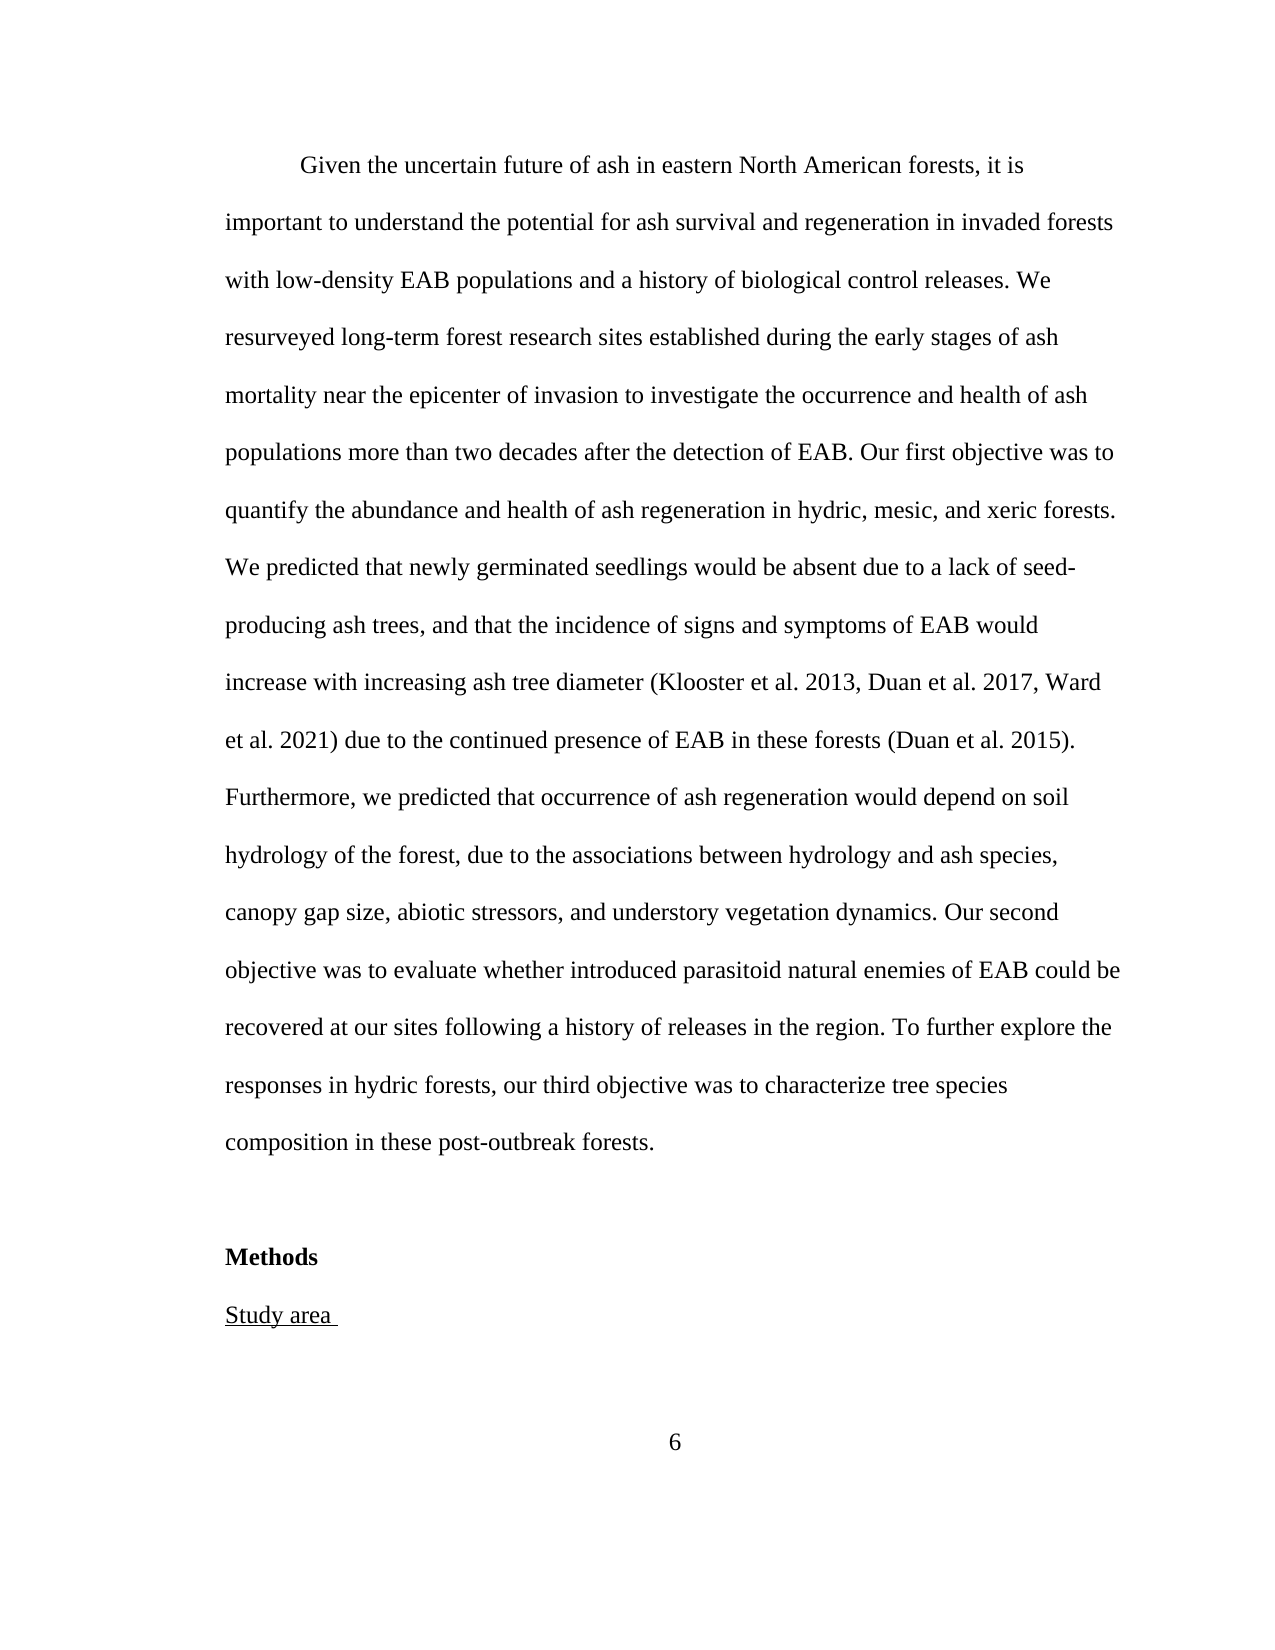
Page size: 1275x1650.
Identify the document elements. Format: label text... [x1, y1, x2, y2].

text Study area [225, 1300, 1125, 1329]
text Methods [225, 1242, 1125, 1271]
text Given the uncertain future of ash in eastern North American forests, it is important to understand the potential for ash survival and regeneration in invaded forests with low-density EAB populations and a history of biological control releases. We resurveyed long-term forest research sites established during the early stages of ash mortality near the epicenter of invasion to investigate the occurrence and health of ash populations more than two decades after the detection of EAB. Our first objective was to quantify the abundance and health of ash regeneration in hydric, mesic, and xeric forests. We predicted that newly germinated seedlings would be absent due to a lack of seed-producing ash trees, and that the incidence of signs and symptoms of EAB would increase with increasing ash tree diameter (Klooster et al. 2013, Duan et al. 2017, Ward et al. 2021) due to the continued presence of EAB in these forests (Duan et al. 2015). Furthermore, we predicted that occurrence of ash regeneration would depend on soil hydrology of the forest, due to the associations between hydrology and ash species, canopy gap size, abiotic stressors, and understory vegetation dynamics. Our second objective was to evaluate whether introduced parasitoid natural enemies of EAB could be recovered at our sites following a history of releases in the region. To further explore the responses in hydric forests, our third objective was to characterize tree species composition in these post-outbreak forests. [225, 150, 1125, 1156]
